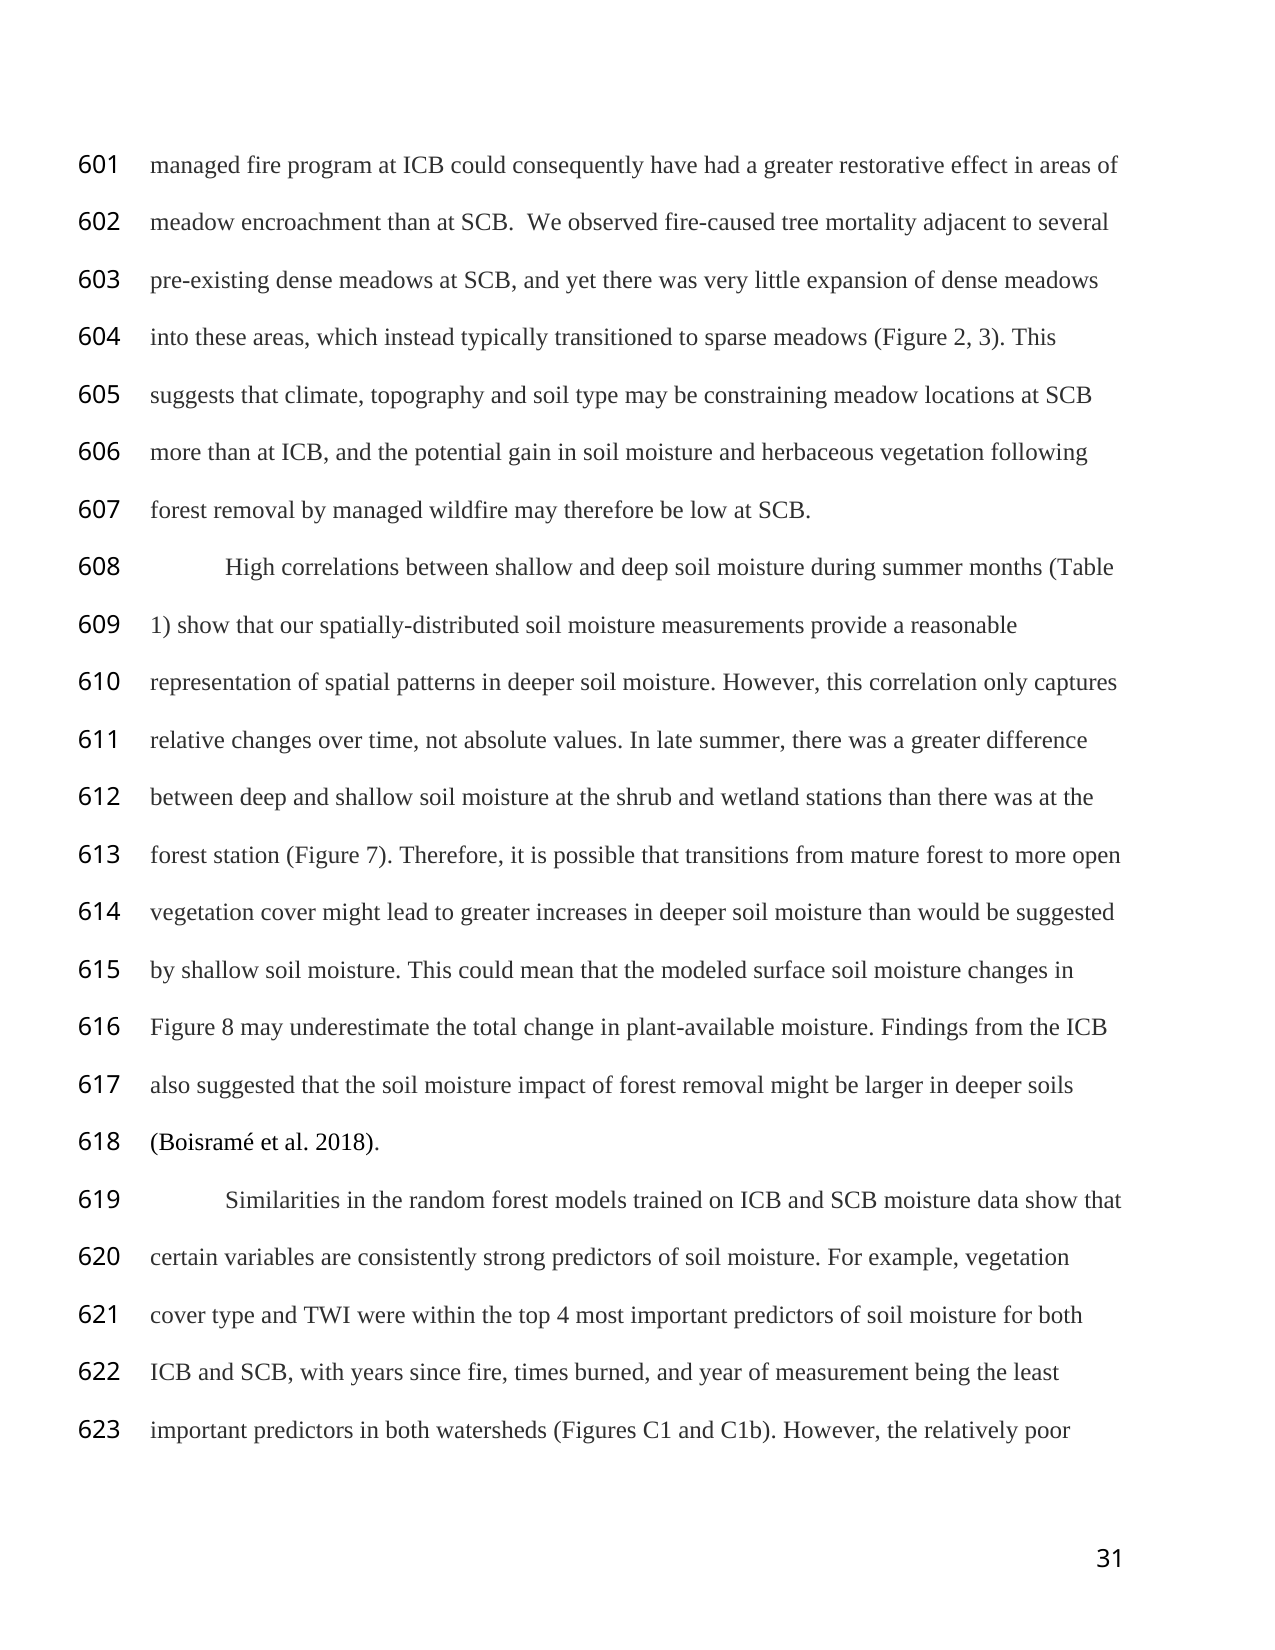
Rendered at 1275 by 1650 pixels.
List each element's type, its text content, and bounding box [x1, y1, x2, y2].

text High correlations between shallow and deep soil moisture during summer months (Table 1) show that our spatially-distributed soil moisture measurements provide a reasonable representation of spatial patterns in deeper soil moisture. However, this correlation only captures relative changes over time, not absolute values. In late summer, there was a greater difference between deep and shallow soil moisture at the shrub and wetland stations than there was at the forest station (Figure 7). Therefore, it is possible that transitions from mature forest to more open vegetation cover might lead to greater increases in deeper soil moisture than would be suggested by shallow soil moisture. This could mean that the modeled surface soil moisture changes in Figure 8 may underestimate the total change in plant-available moisture. Findings from the ICB also suggested that the soil moisture impact of forest removal might be larger in deeper soils (Boisramé et al. 2018). [150, 552, 1125, 1156]
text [150, 150, 1125, 524]
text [150, 1185, 1125, 1444]
